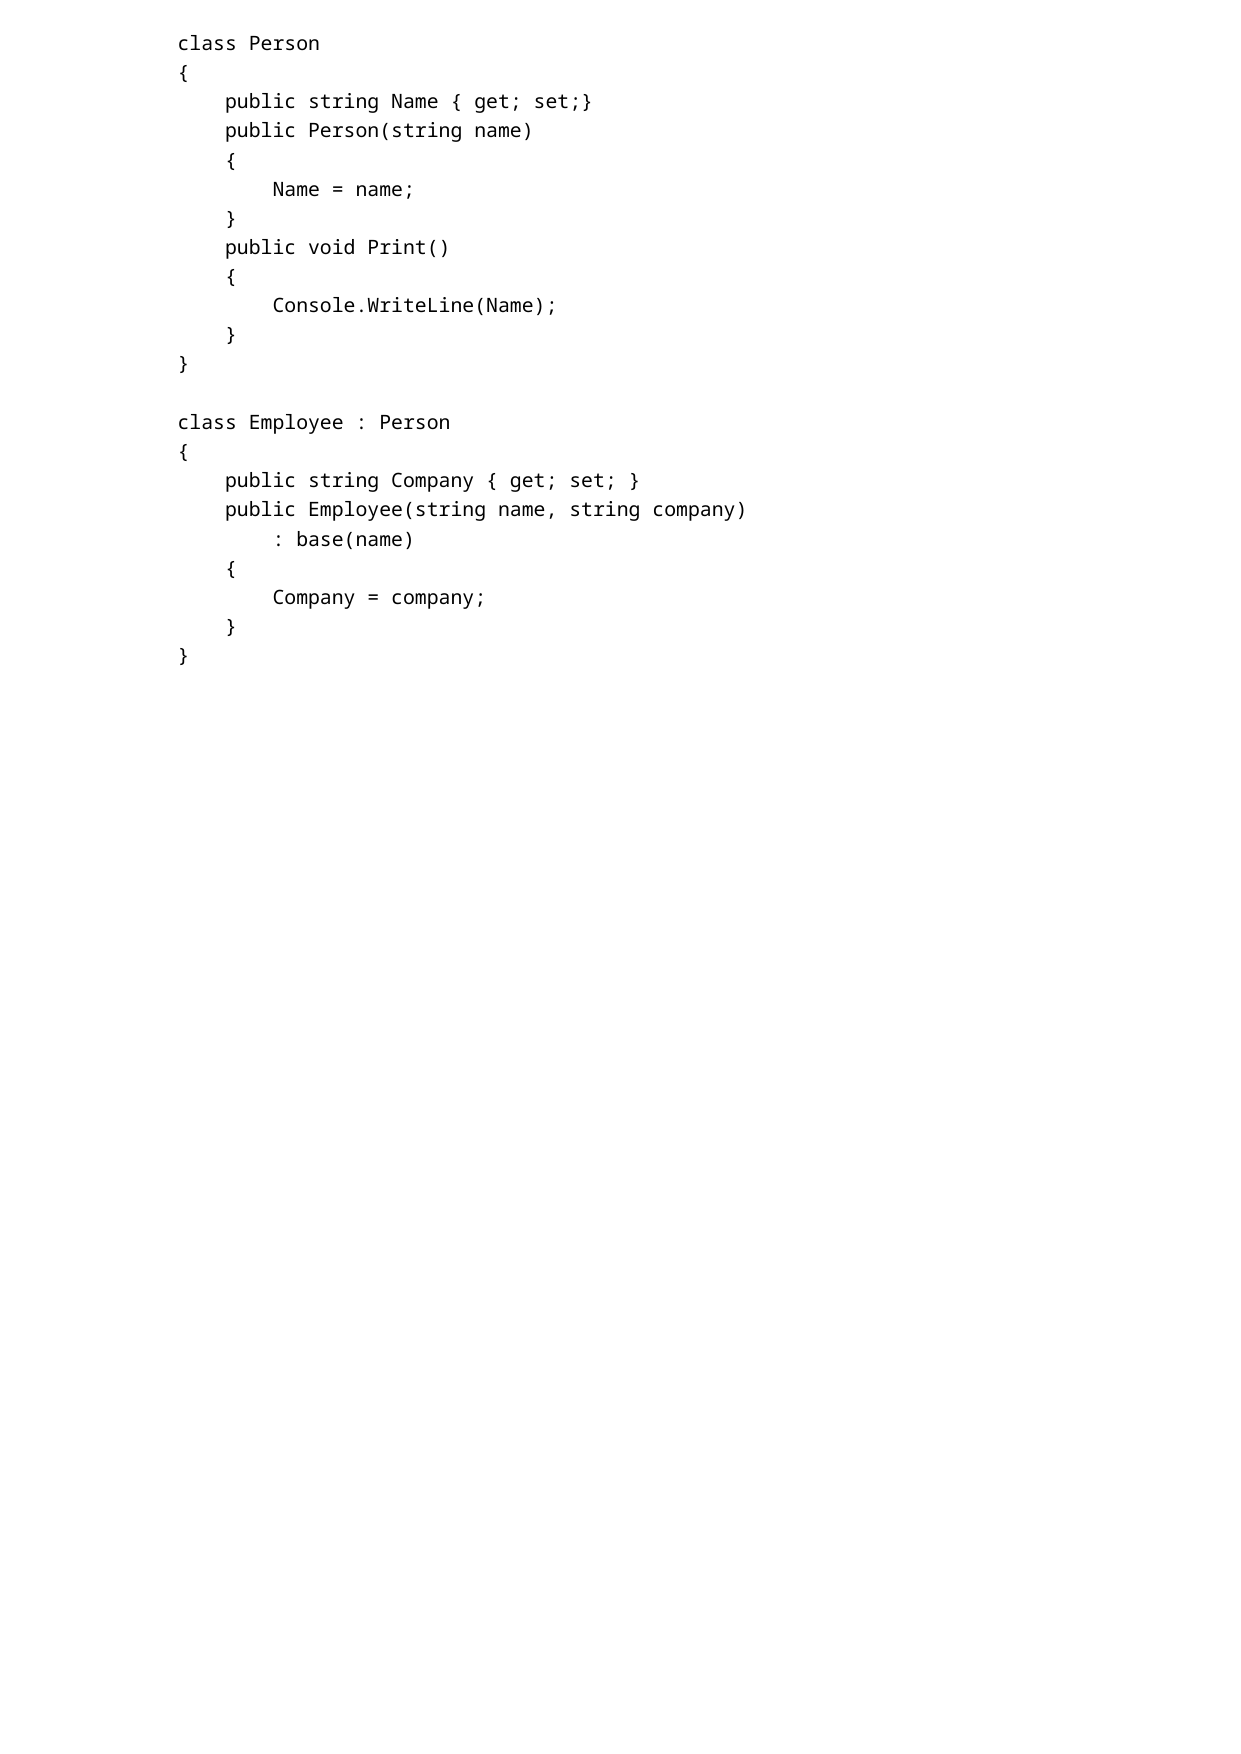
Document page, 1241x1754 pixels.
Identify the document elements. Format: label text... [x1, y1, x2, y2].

text { [29, 438, 1211, 464]
text } [29, 612, 1211, 639]
text public void Print() [29, 233, 1211, 260]
text public Person(string name) [29, 117, 1211, 144]
text public Employee(string name, string company) [29, 496, 1211, 523]
text { [29, 59, 1211, 86]
text } [29, 349, 1211, 376]
text : base(name) [29, 525, 1211, 552]
text public string Name { get; set;} [29, 88, 1211, 115]
text Name = name; [29, 175, 1211, 202]
text class Person [29, 29, 1211, 57]
text { [29, 554, 1211, 581]
text Console.WriteLine(Name); [29, 291, 1211, 318]
text { [29, 146, 1211, 173]
text } [29, 204, 1211, 231]
text class Employee : Person [29, 408, 1211, 436]
text public string Company { get; set; } [29, 467, 1211, 494]
text Company = company; [29, 583, 1211, 610]
text } [29, 641, 1211, 668]
text { [29, 262, 1211, 289]
text } [29, 320, 1211, 347]
